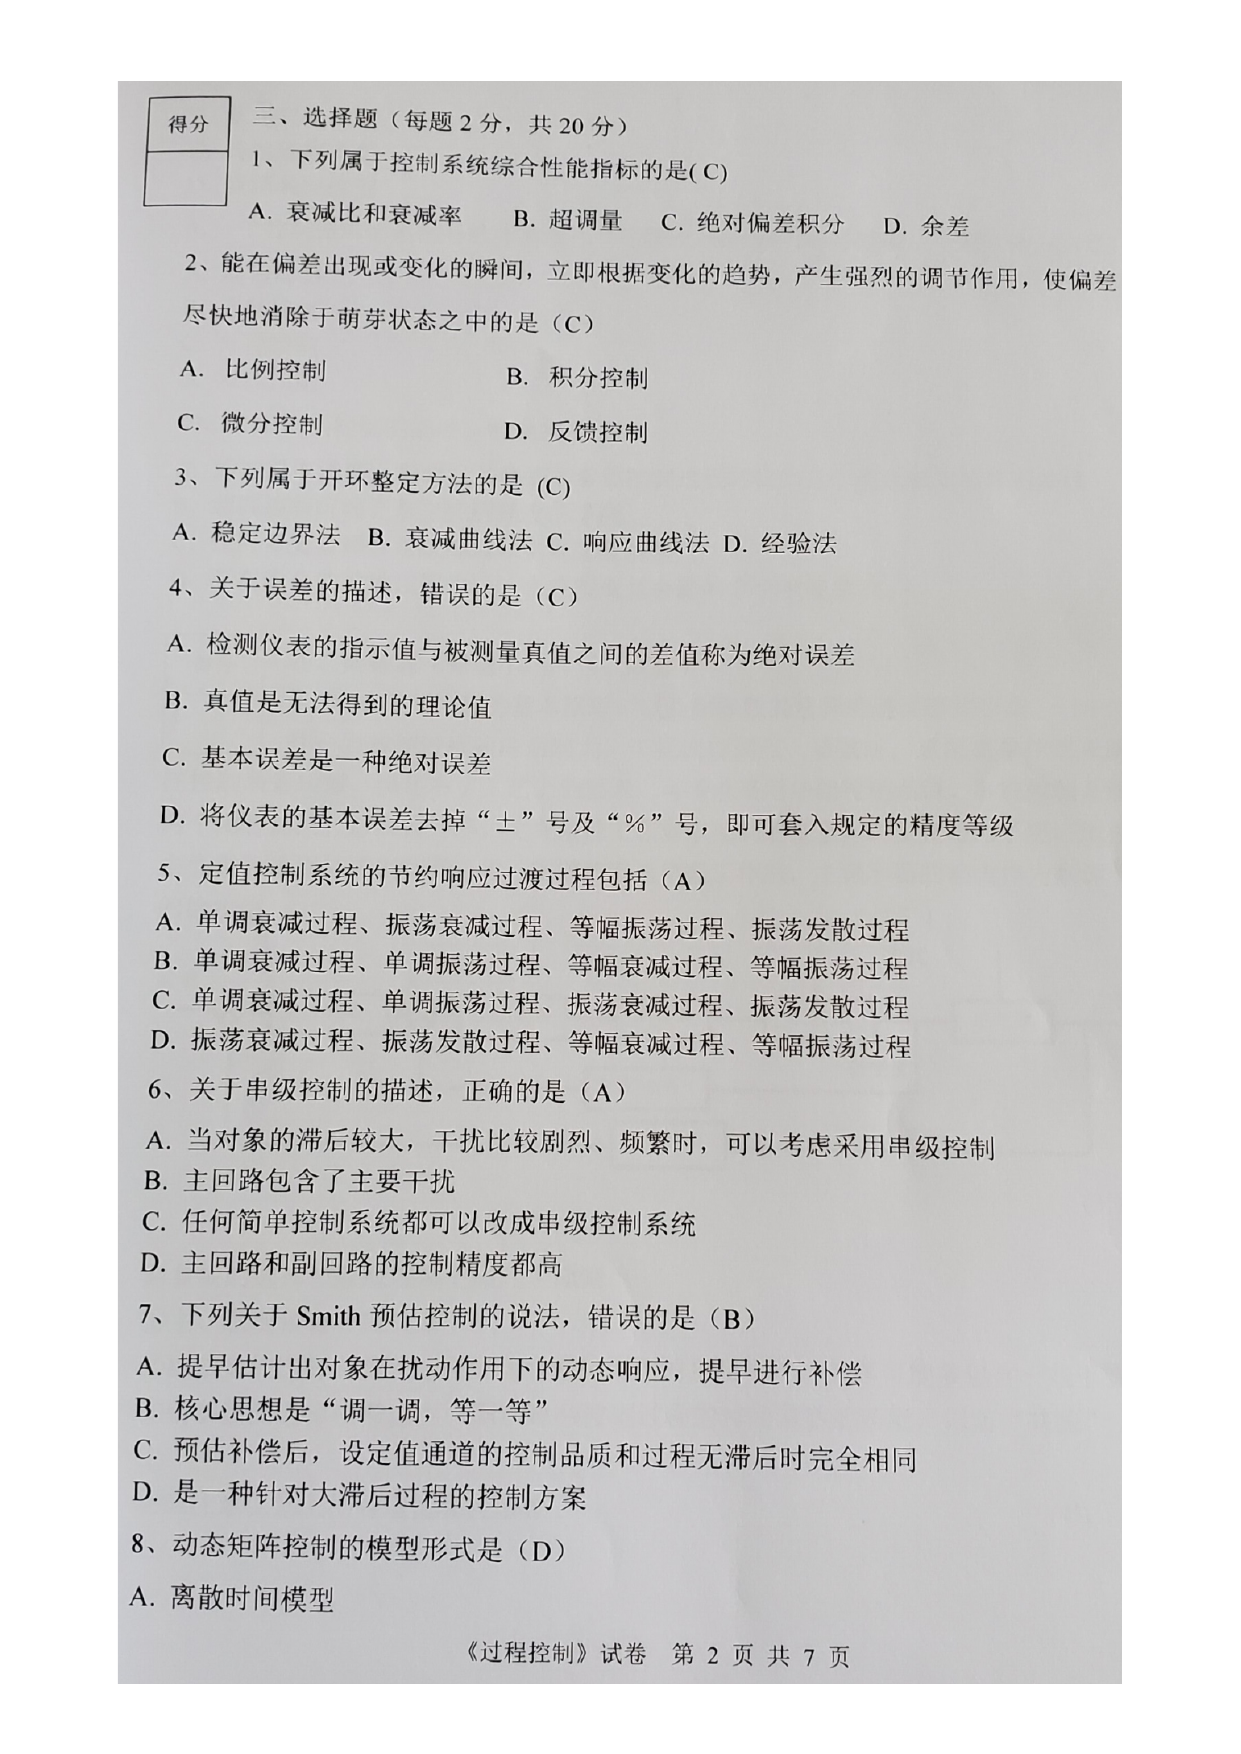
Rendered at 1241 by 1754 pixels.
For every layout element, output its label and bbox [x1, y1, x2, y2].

picture [117, 81, 1122, 1684]
